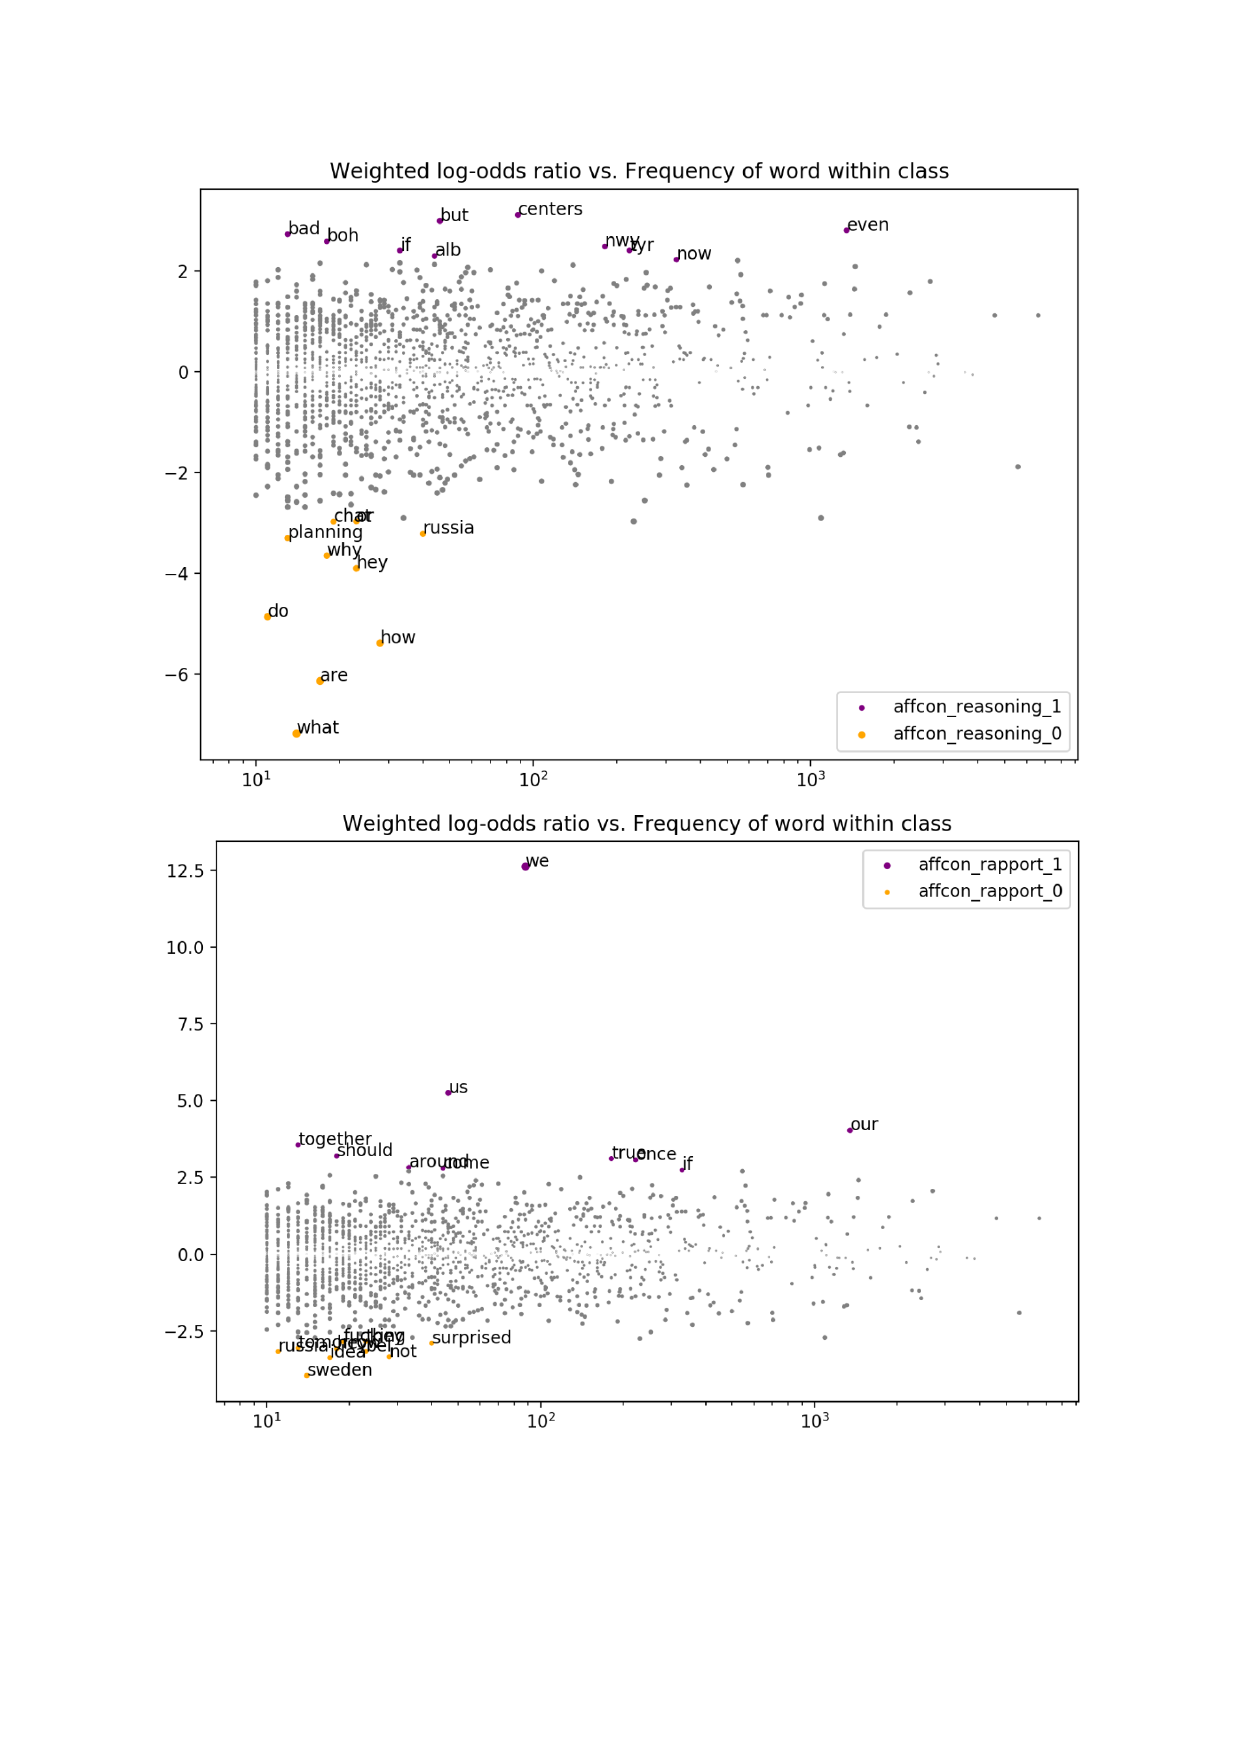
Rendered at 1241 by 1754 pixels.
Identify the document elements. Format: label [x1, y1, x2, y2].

picture [150, 150, 1090, 1444]
